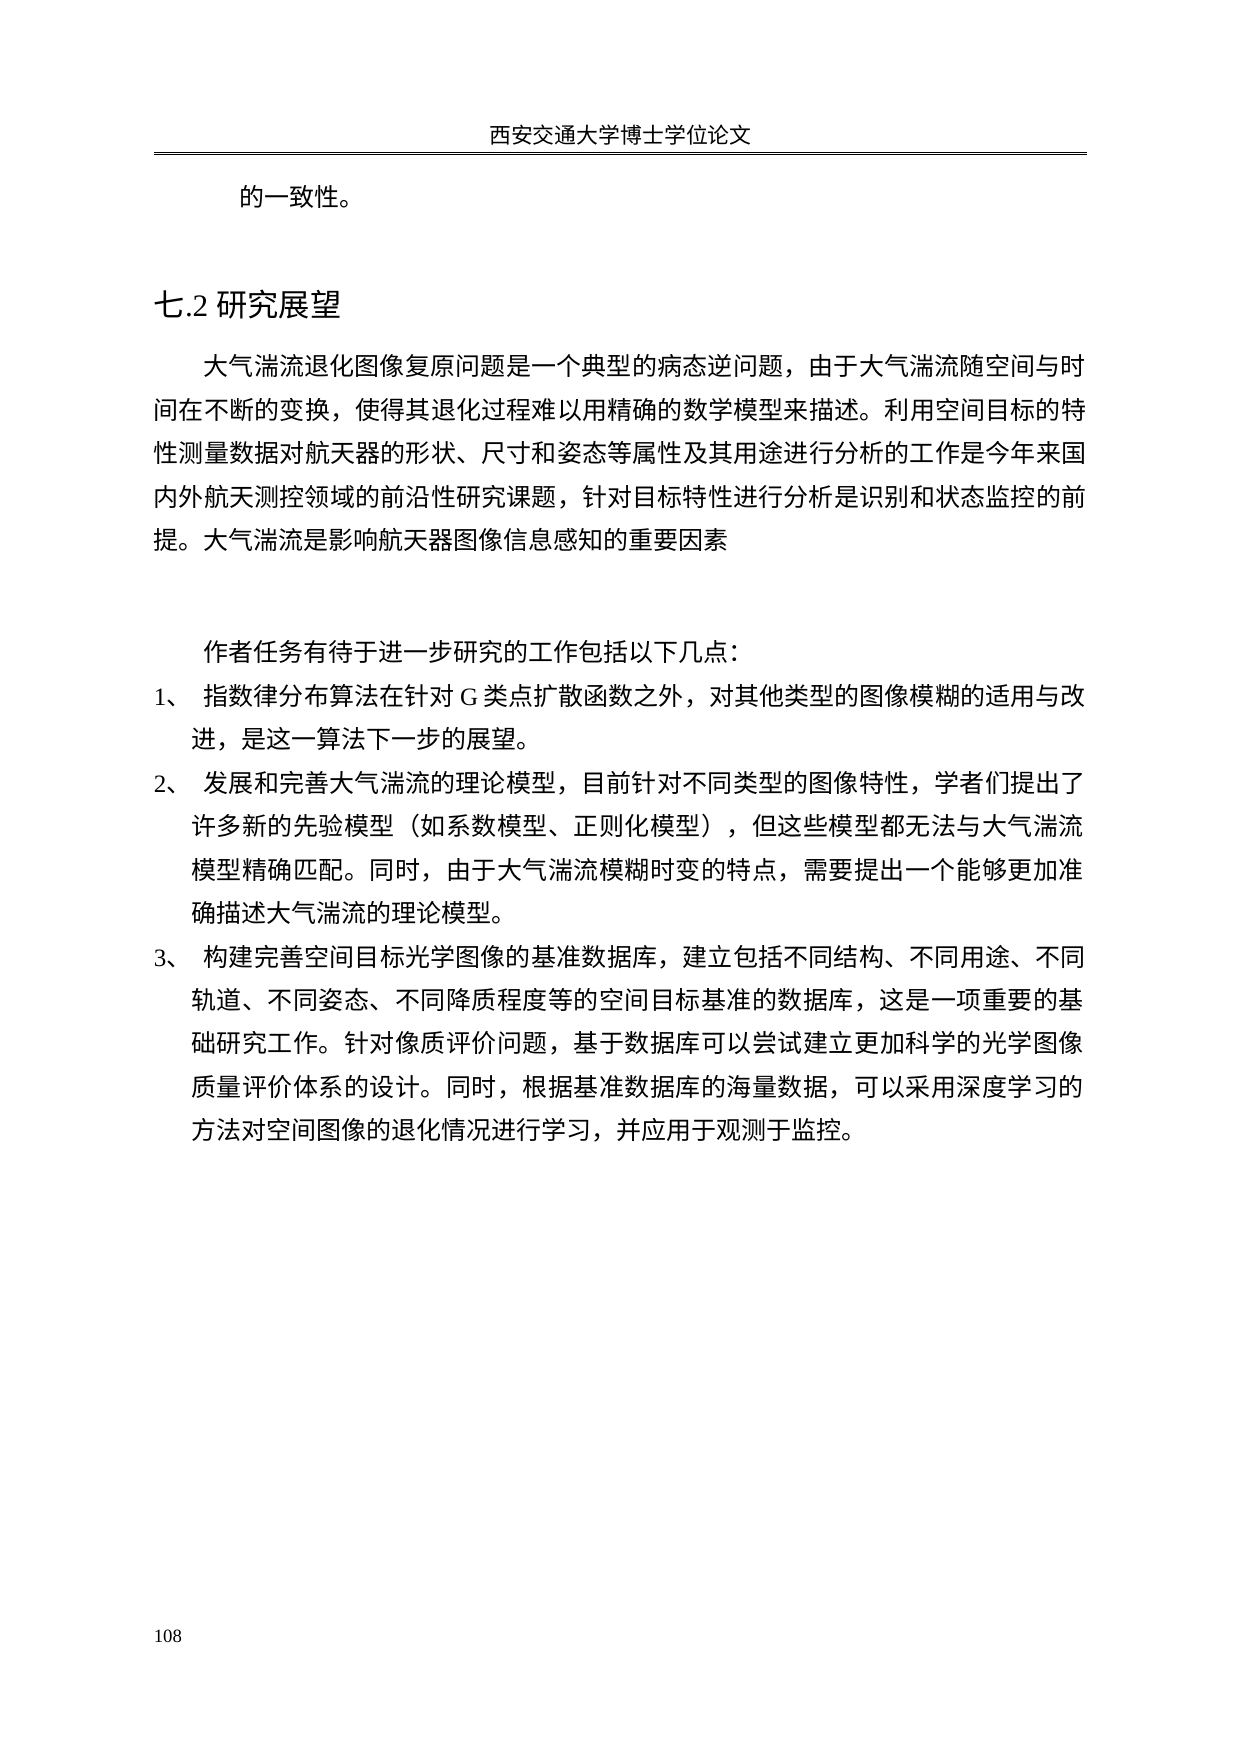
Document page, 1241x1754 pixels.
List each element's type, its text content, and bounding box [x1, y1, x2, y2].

list 构建完善空间目标光学图像的基准数据库，建立包括不同结构、不同用途、不同轨道、不同姿态、不同降质程度等的空间目标基准的数据库，这是一项重要的基础研究工作。针对像质评价问题，基于数据库可以尝试建立更加科学的光学图像质量评价体系的设计。同时，根据基准数据库的海量数据，可以采用深度学习的方法对空间图像的退化情况进行学习，并应用于观测于监控。 [153, 937, 1087, 1147]
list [153, 177, 1087, 213]
list 发展和完善大气湍流的理论模型，目前针对不同类型的图像特性，学者们提出了许多新的先验模型（如系数模型、正则化模型），但这些模型都无法与大气湍流模型精确匹配。同时，由于大气湍流模糊时变的特点，需要提出一个能够更加准确描述大气湍流的理论模型。 [153, 763, 1087, 930]
text 作者任务有待于进一步研究的工作包括以下几点： [153, 633, 1087, 669]
subtitle 研究展望 [153, 280, 1087, 325]
text 大气湍流退化图像复原问题是一个典型的病态逆问题，由于大气湍流随空间与时间在不断的变换，使得其退化过程难以用精确的数学模型来描述。利用空间目标的特性测量数据对航天器的形状、尺寸和姿态等属性及其用途进行分析的工作是今年来国内外航天测控领域的前沿性研究课题，针对目标特性进行分析是识别和状态监控的前提。大气湍流是影响航天器图像信息感知的重要因素 [153, 347, 1087, 557]
list 指数律分布算法在针对G类点扩散函数之外，对其他类型的图像模糊的适用与改进，是这一算法下一步的展望。 [153, 676, 1087, 756]
